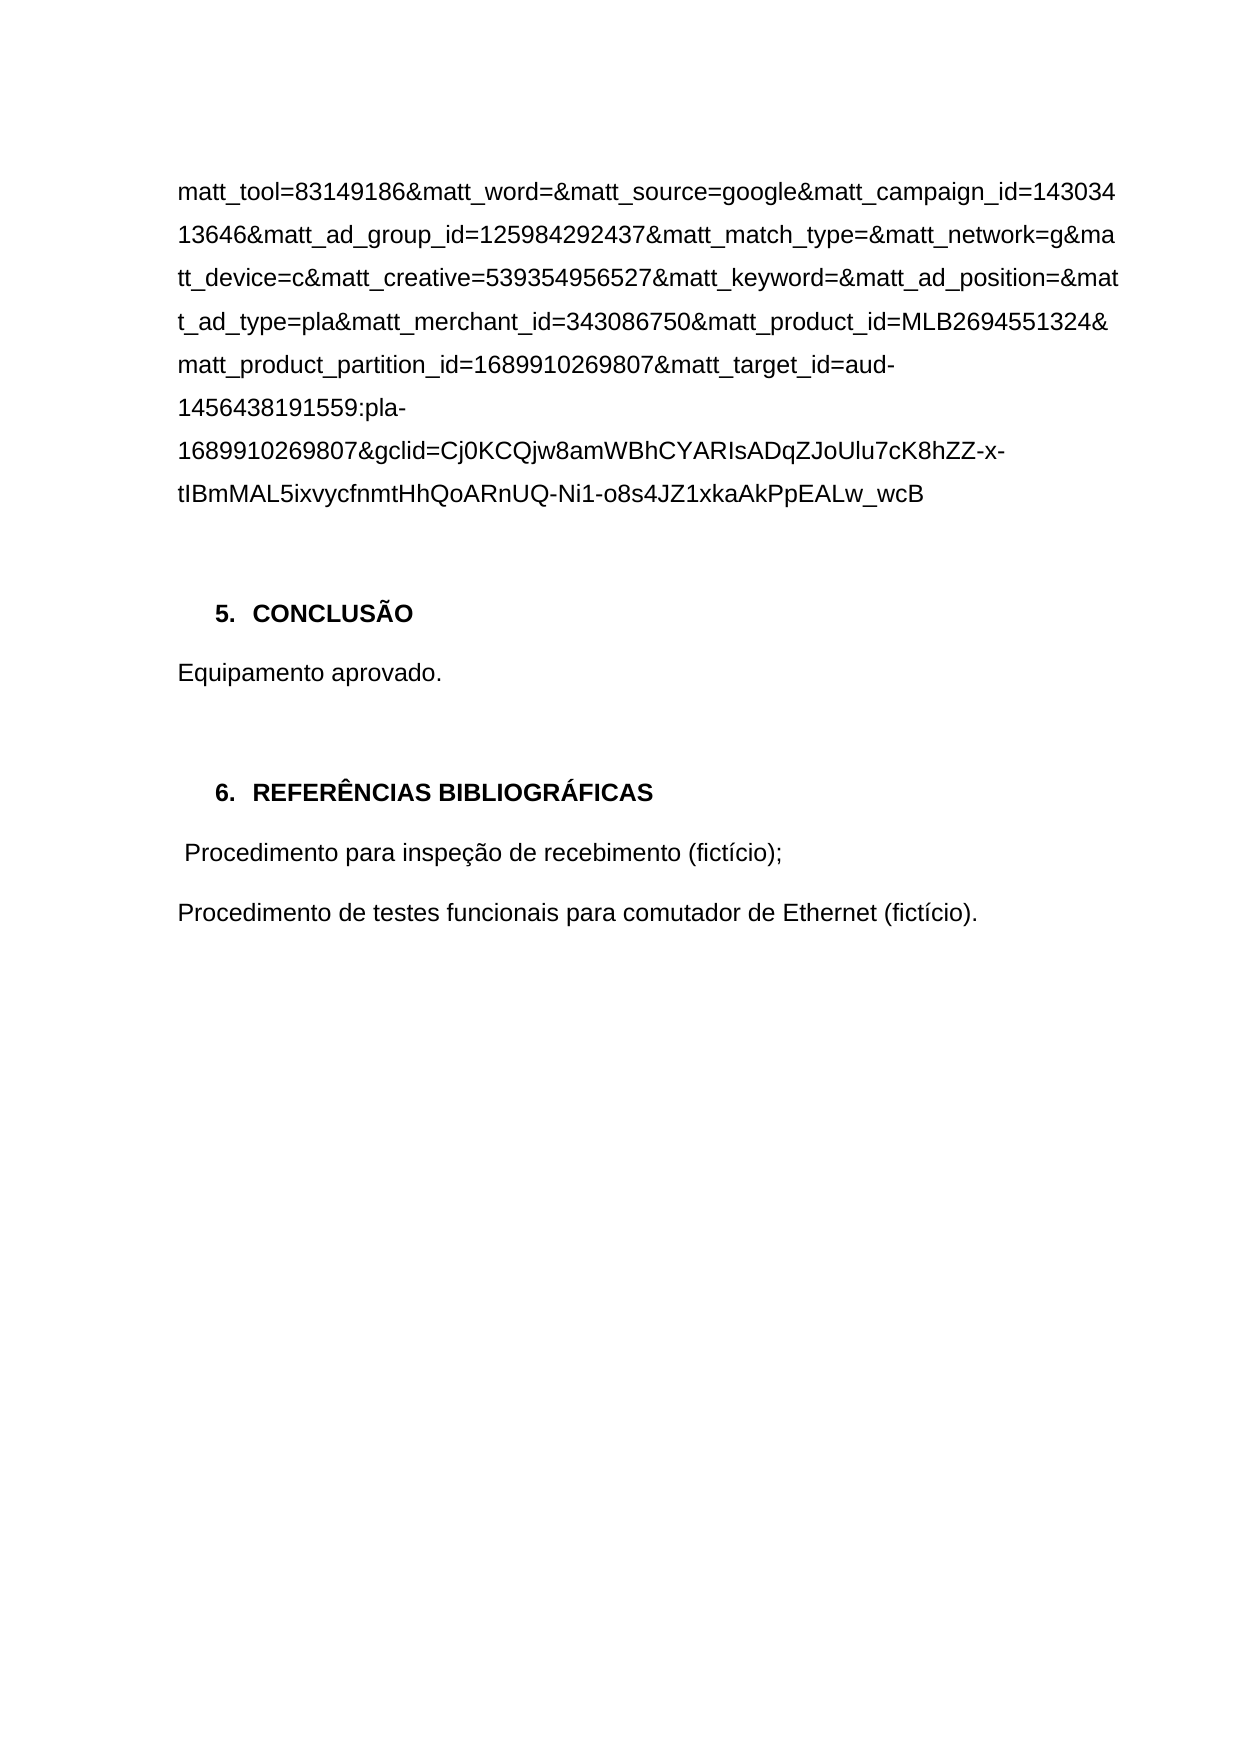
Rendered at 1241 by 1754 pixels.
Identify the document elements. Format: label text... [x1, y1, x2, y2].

text Equipamento aprovado. [177, 658, 1122, 687]
text Procedimento de testes funcionais para comutador de Ethernet (fictício). [177, 898, 1122, 926]
subtitle REFERÊNCIAS BIBLIOGRÁFICAS [215, 778, 1122, 807]
text Procedimento para inspeção de recebimento (fictício); [177, 838, 1122, 867]
subtitle CONCLUSÃO [215, 599, 1122, 627]
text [177, 177, 1122, 508]
